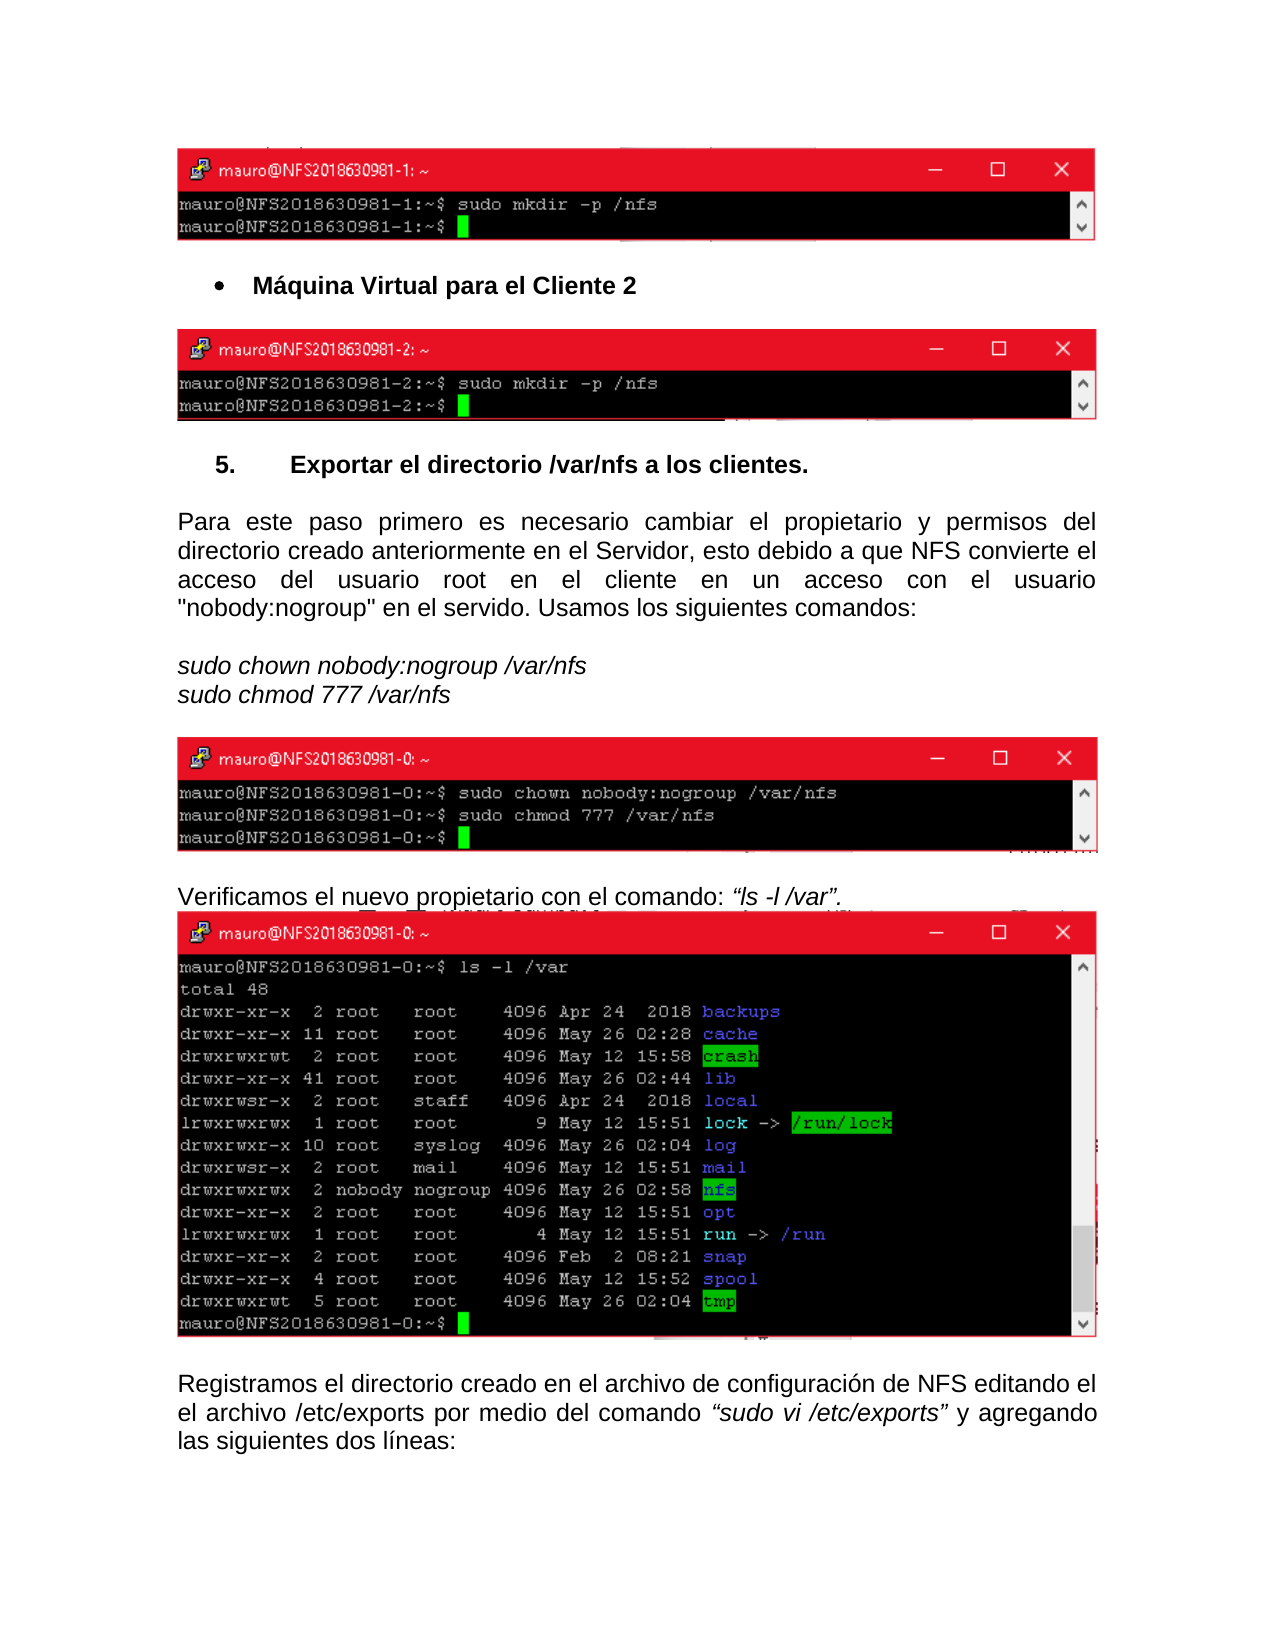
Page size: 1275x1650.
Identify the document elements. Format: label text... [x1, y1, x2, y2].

picture [177, 737, 1098, 853]
picture [177, 329, 1098, 421]
text Verificamos el nuevo propietario con el comando: “ls -l /var”. [177, 882, 1098, 910]
picture [177, 910, 1098, 1340]
list Máquina Virtual para el Cliente 2 [215, 271, 1098, 300]
list Exportar el directorio /var/nfs a los clientes. [215, 450, 1098, 478]
text Para este paso primero es necesario cambiar el propietario y permisos del directorio creado anteriormente en el Servidor, esto debido a que NFS convierte el acceso del usuario root en el cliente en un acceso con el usuario "nobody:nogroup" en el servido. Usamos los siguientes comandos: [177, 507, 1098, 622]
text sudo chown nobody:nogroup /var/nfs sudo chmod 777 /var/nfs [177, 651, 1098, 708]
text Registramos el directorio creado en el archivo de configuración de NFS editando el el archivo /etc/exports por medio del comando “sudo vi /etc/exports” y agregando las siguientes dos líneas: [177, 1369, 1098, 1455]
picture [177, 147, 1098, 242]
